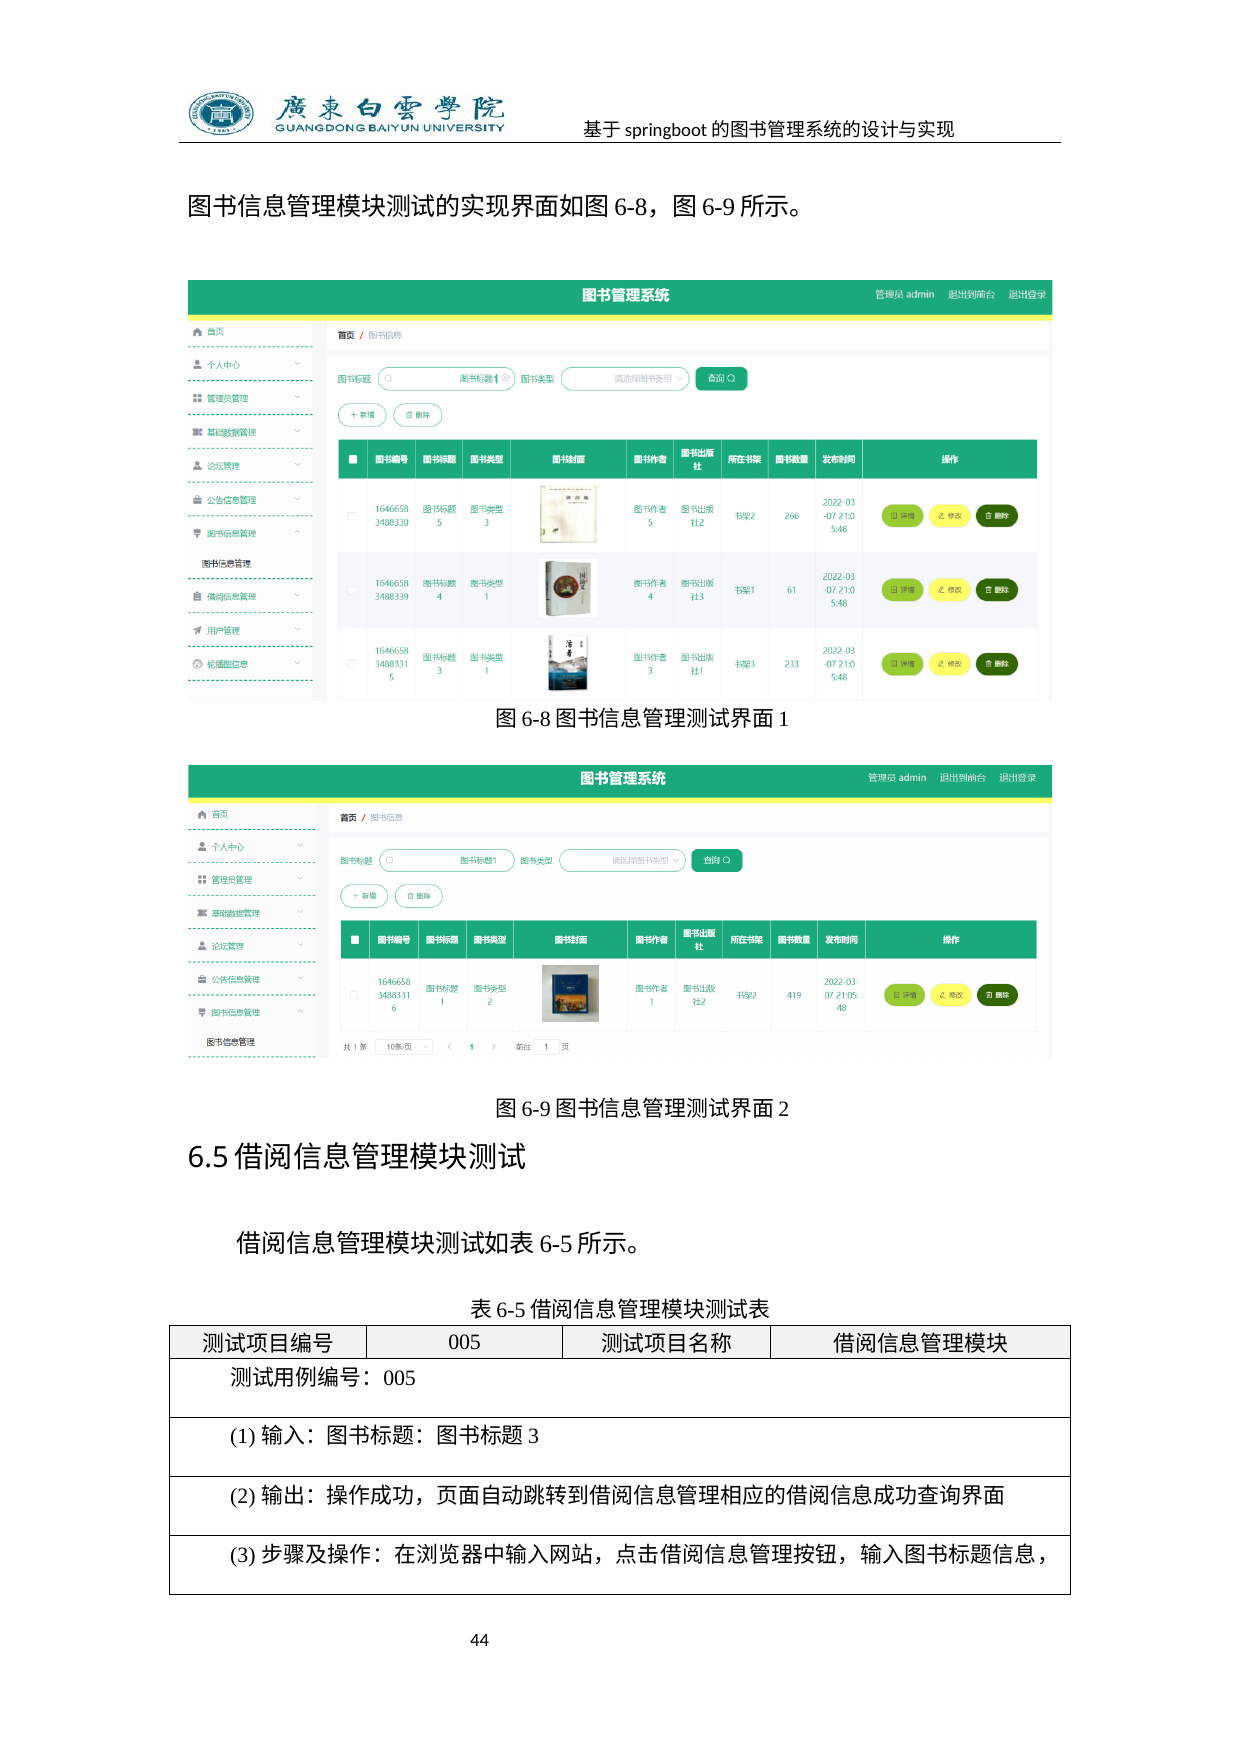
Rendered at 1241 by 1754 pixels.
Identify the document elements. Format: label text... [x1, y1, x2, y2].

picture [188, 765, 1052, 1058]
table_header 005 [367, 1326, 562, 1358]
table_cell (2) 输出：操作成功，页面自动跳转到借阅信息管理相应的借阅信息成功查询界面 [170, 1477, 1070, 1535]
table_header 借阅信息管理模块 [771, 1326, 1070, 1358]
text 图书信息管理模块测试的实现界面如图6-8，图6-9所示。 [187, 172, 1053, 237]
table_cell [170, 1536, 1070, 1594]
text 图6-9图书信息管理测试界面2 [187, 1090, 1053, 1123]
picture [187, 280, 1053, 701]
table_cell (1) 输入：图书标题：图书标题3 [170, 1418, 1070, 1476]
subtitle 6.5借阅信息管理模块测试 [187, 1123, 1053, 1188]
text 图6-8图书信息管理测试界面1 [187, 701, 1053, 733]
text 借阅信息管理模块测试如表6-5所示。 [187, 1209, 1053, 1274]
table_cell 测试用例编号：005 [170, 1359, 1070, 1417]
table_header 测试项目编号 [170, 1326, 366, 1358]
table_header 测试项目名称 [563, 1326, 770, 1358]
text 表6-5借阅信息管理模块测试表 [187, 1292, 1053, 1324]
picture [187, 90, 508, 136]
